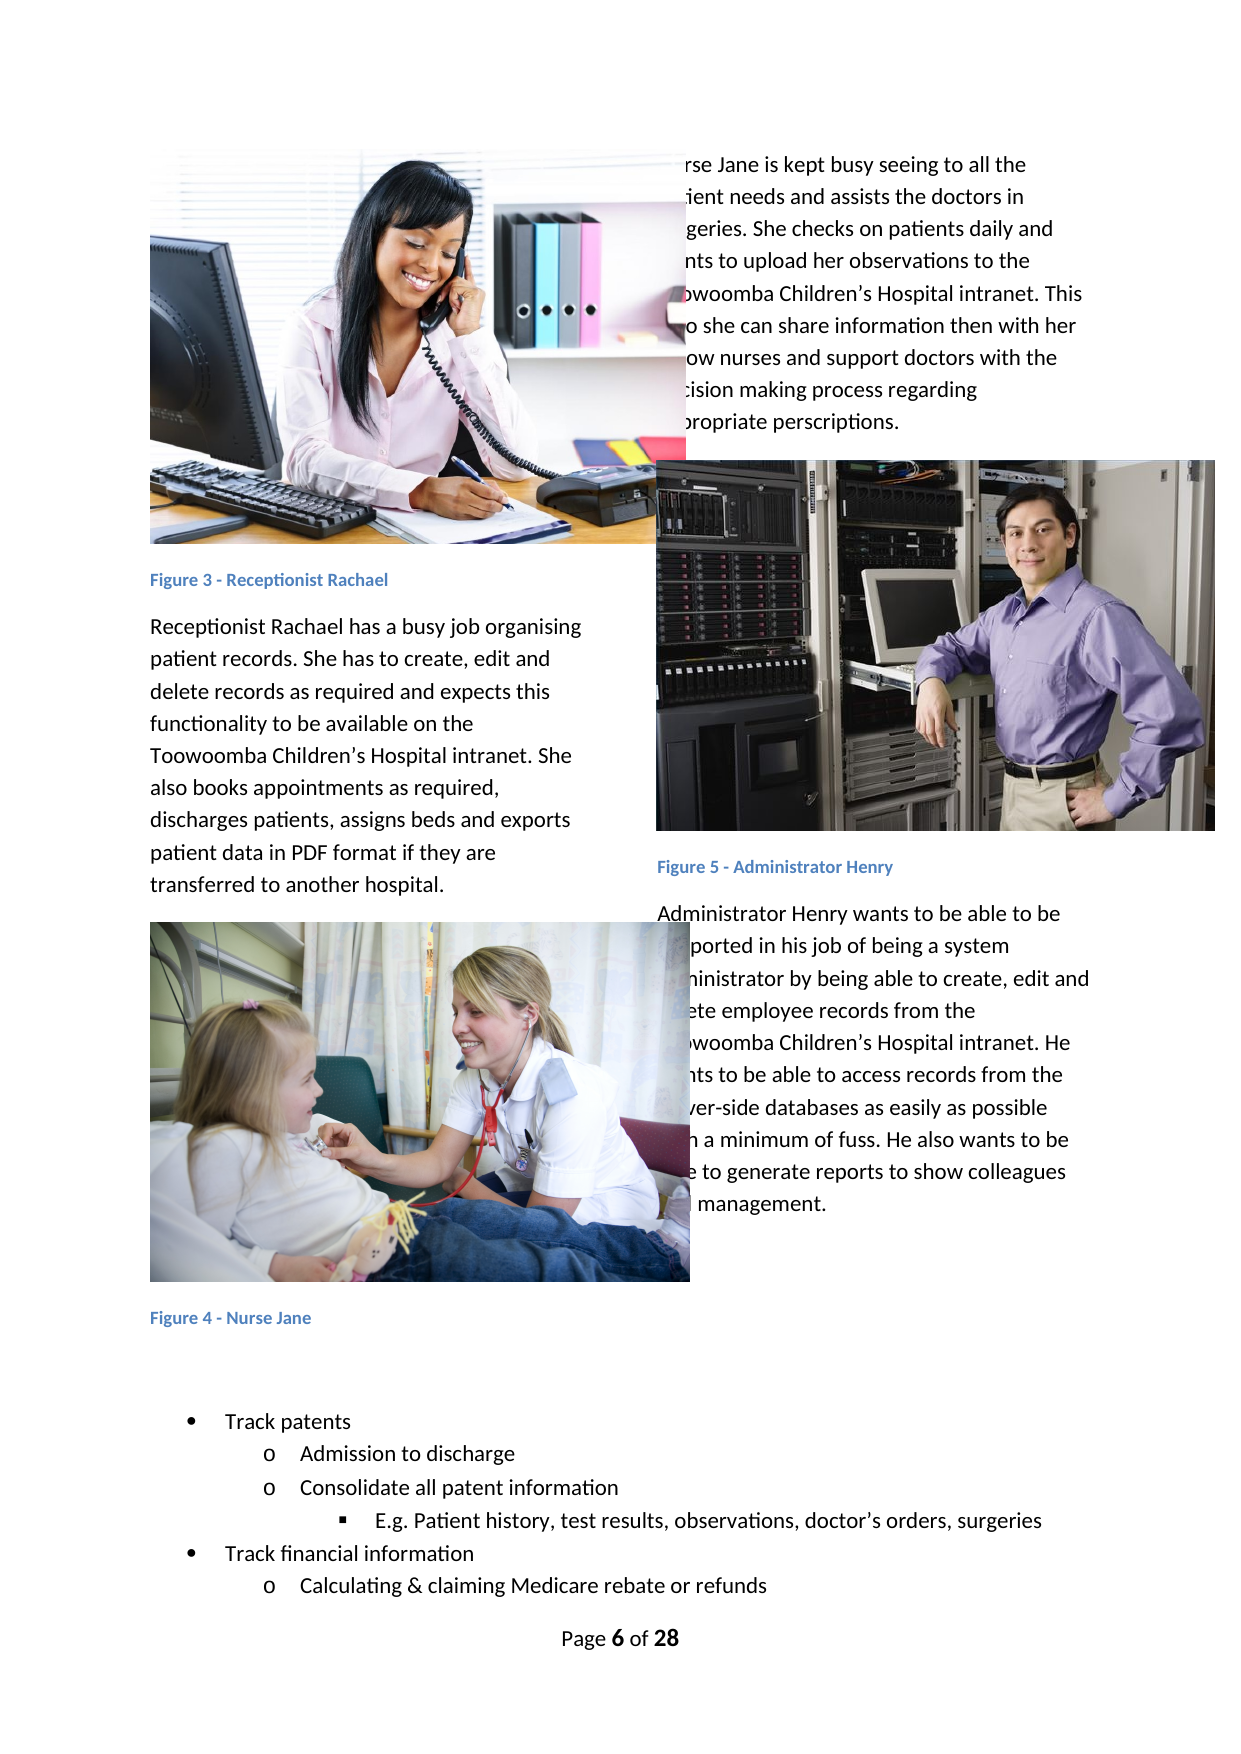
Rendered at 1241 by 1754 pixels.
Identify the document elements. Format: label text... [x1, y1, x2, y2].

text Administrator Henry wants to be able to be supported in his job of being a system administrator by being able to create, edit and delete employee records from the Toowoomba Children’s Hospital intranet. He wants to be able to access records from the server-side databases as easily as possible with a minimum of fuss. He also wants to be able to generate reports to show colleagues and management. [657, 899, 1090, 1217]
picture [150, 149, 1215, 831]
list E.g. Patient history, test results, observations, doctor’s orders, surgeries [337, 1507, 1090, 1535]
text Nurse Jane is kept busy seeing to all the patient needs and assists the doctors in surgeries. She checks on patients daily and wants to upload her observations to the Toowoomba Children’s Hospital intranet. This is so she can share information then with her fellow nurses and support doctors with the decision making process regarding appropriate perscriptions. [686, 150, 1090, 436]
list Admission to discharge [262, 1439, 1090, 1469]
picture [150, 922, 690, 1282]
text Receptionist Rachael has a busy job organising patient records. She has to create, edit and delete records as required and expects this functionality to be available on the Toowoomba Children’s Hospital intranet. She also books appointments as required, discharges patients, assigns beds and exports patient data in PDF format if they are transferred to another hospital. [150, 612, 583, 898]
list Track financial information [187, 1539, 1090, 1567]
list Consolidate all patent information [262, 1473, 1090, 1502]
list Track patents [187, 1407, 1090, 1435]
list Calculating & claiming Medicare rebate or refunds [262, 1571, 1090, 1600]
